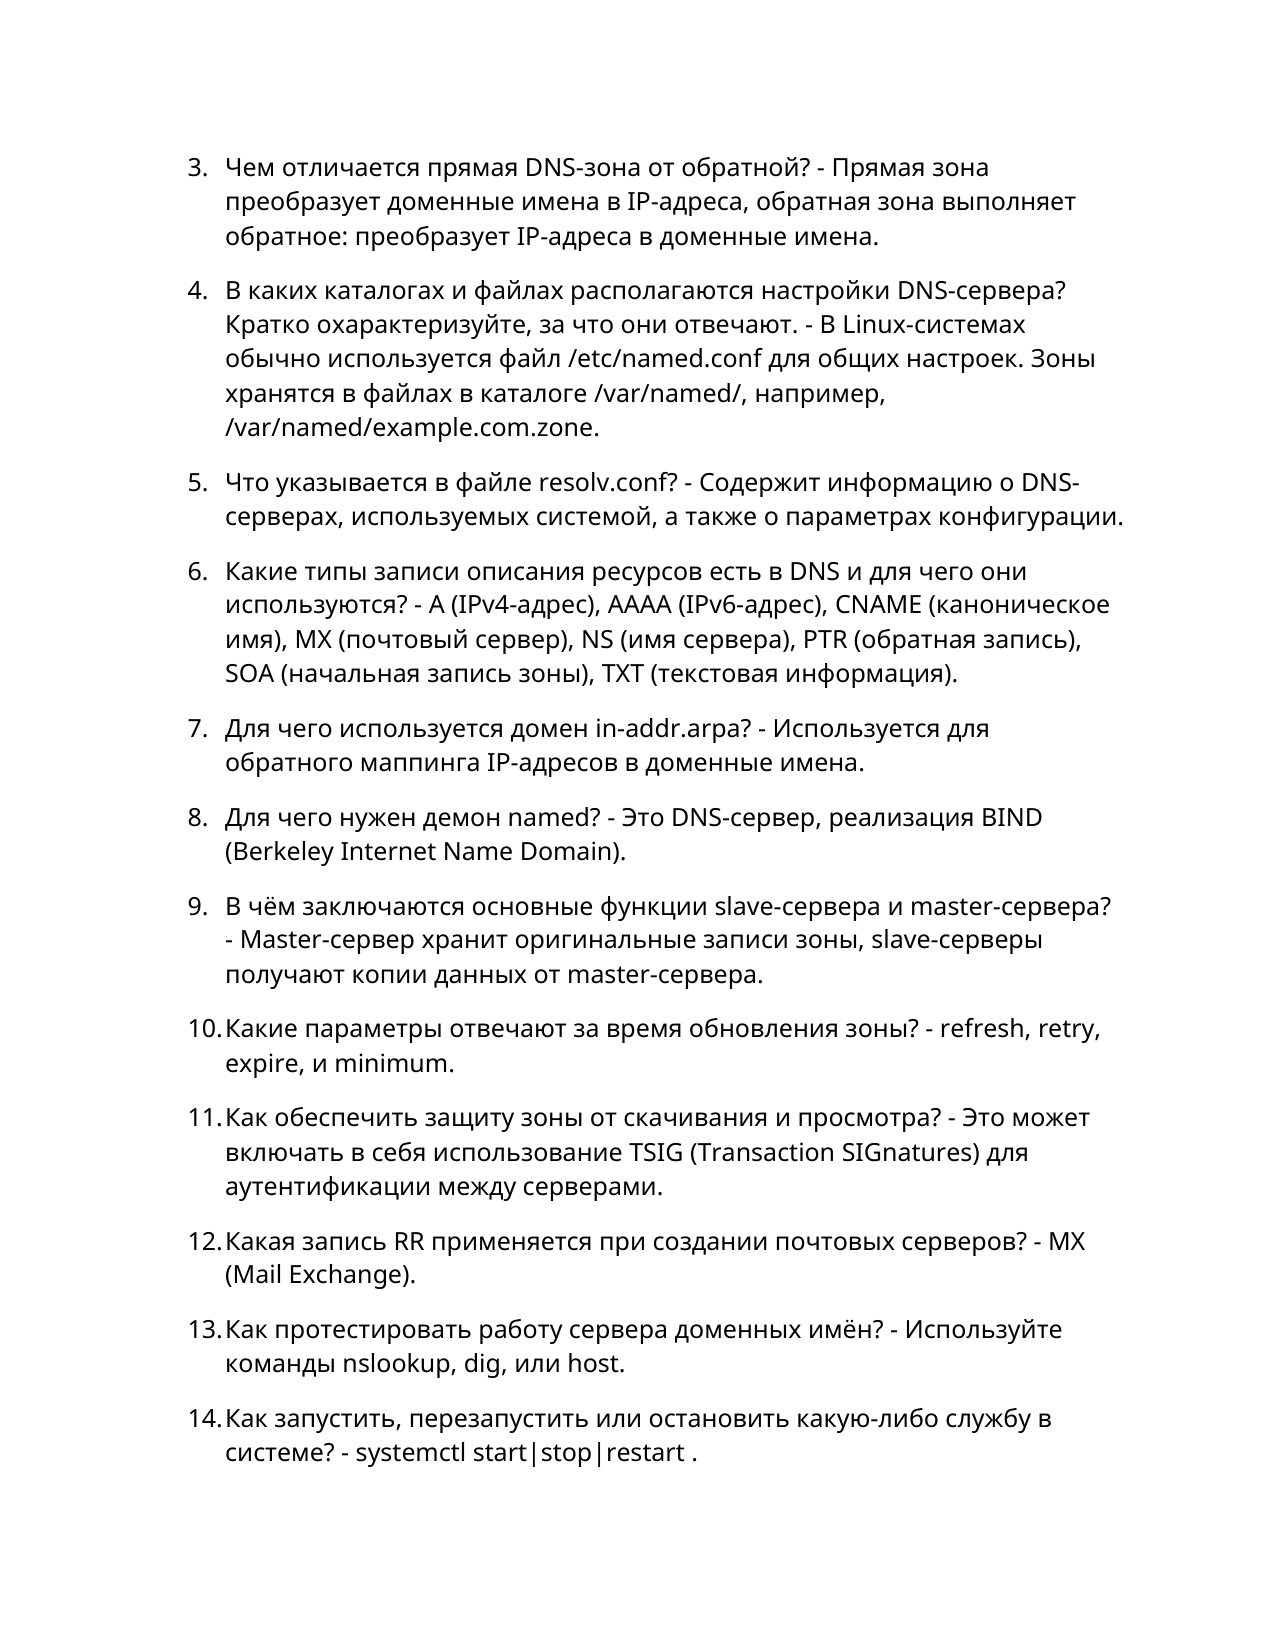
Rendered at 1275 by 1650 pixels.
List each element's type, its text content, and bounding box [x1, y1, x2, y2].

list Для чего используется домен in-addr.arpa? - Используется для обратного маппинга IP-адресов в доменные имена. [187, 710, 1125, 778]
list Как обеспечить защиту зоны от скачивания и просмотра? - Это может включать в себя использование TSIG (Transaction SIGnatures) для аутентификации между серверами. [187, 1100, 1125, 1202]
list Чем отличается прямая DNS-зона от обратной? - Прямая зона преобразует доменные имена в IP-адреса, обратная зона выполняет обратное: преобразует IP-адреса в доменные имена. [187, 150, 1125, 252]
list Какие типы записи описания ресурсов есть в DNS и для чего они используются? - A (IPv4-адрес), AAAA (IPv6-адрес), CNAME (каноническое имя), MX (почтовый сервер), NS (имя сервера), PTR (обратная запись), SOA (начальная запись зоны), TXT (текстовая информация). [187, 553, 1125, 689]
list Для чего нужен демон named? - Это DNS-сервер, реализация BIND (Berkeley Internet Name Domain). [187, 799, 1125, 867]
list Как протестировать работу сервера доменных имён? - Используйте команды nslookup, dig, или host. [187, 1312, 1125, 1380]
list В каких каталогах и файлах располагаются настройки DNS-сервера? Кратко охарактеризуйте, за что они отвечают. - В Linux-системах обычно используется файл /etc/named.conf для общих настроек. Зоны хранятся в файлах в каталоге /var/named/, например, /var/named/example.com.zone. [187, 273, 1125, 443]
list Какая запись RR применяется при создании почтовых серверов? - MX (Mail Exchange). [187, 1223, 1125, 1291]
list Что указывается в файле resolv.conf? - Содержит информацию о DNS- серверах, используемых системой, а также о параметрах конфигурации. [187, 464, 1125, 532]
list Какие параметры отвечают за время обновления зоны? - refresh, retry, expire, и minimum. [187, 1011, 1125, 1079]
list Как запустить, перезапустить или остановить какую-либо службу в системе? - systemctl start|stop|restart . [187, 1401, 1125, 1469]
list В чём заключаются основные функции slave-сервера и master-сервера? - Master-сервер хранит оригинальные записи зоны, slave-серверы получают копии данных от master-сервера. [187, 888, 1125, 990]
